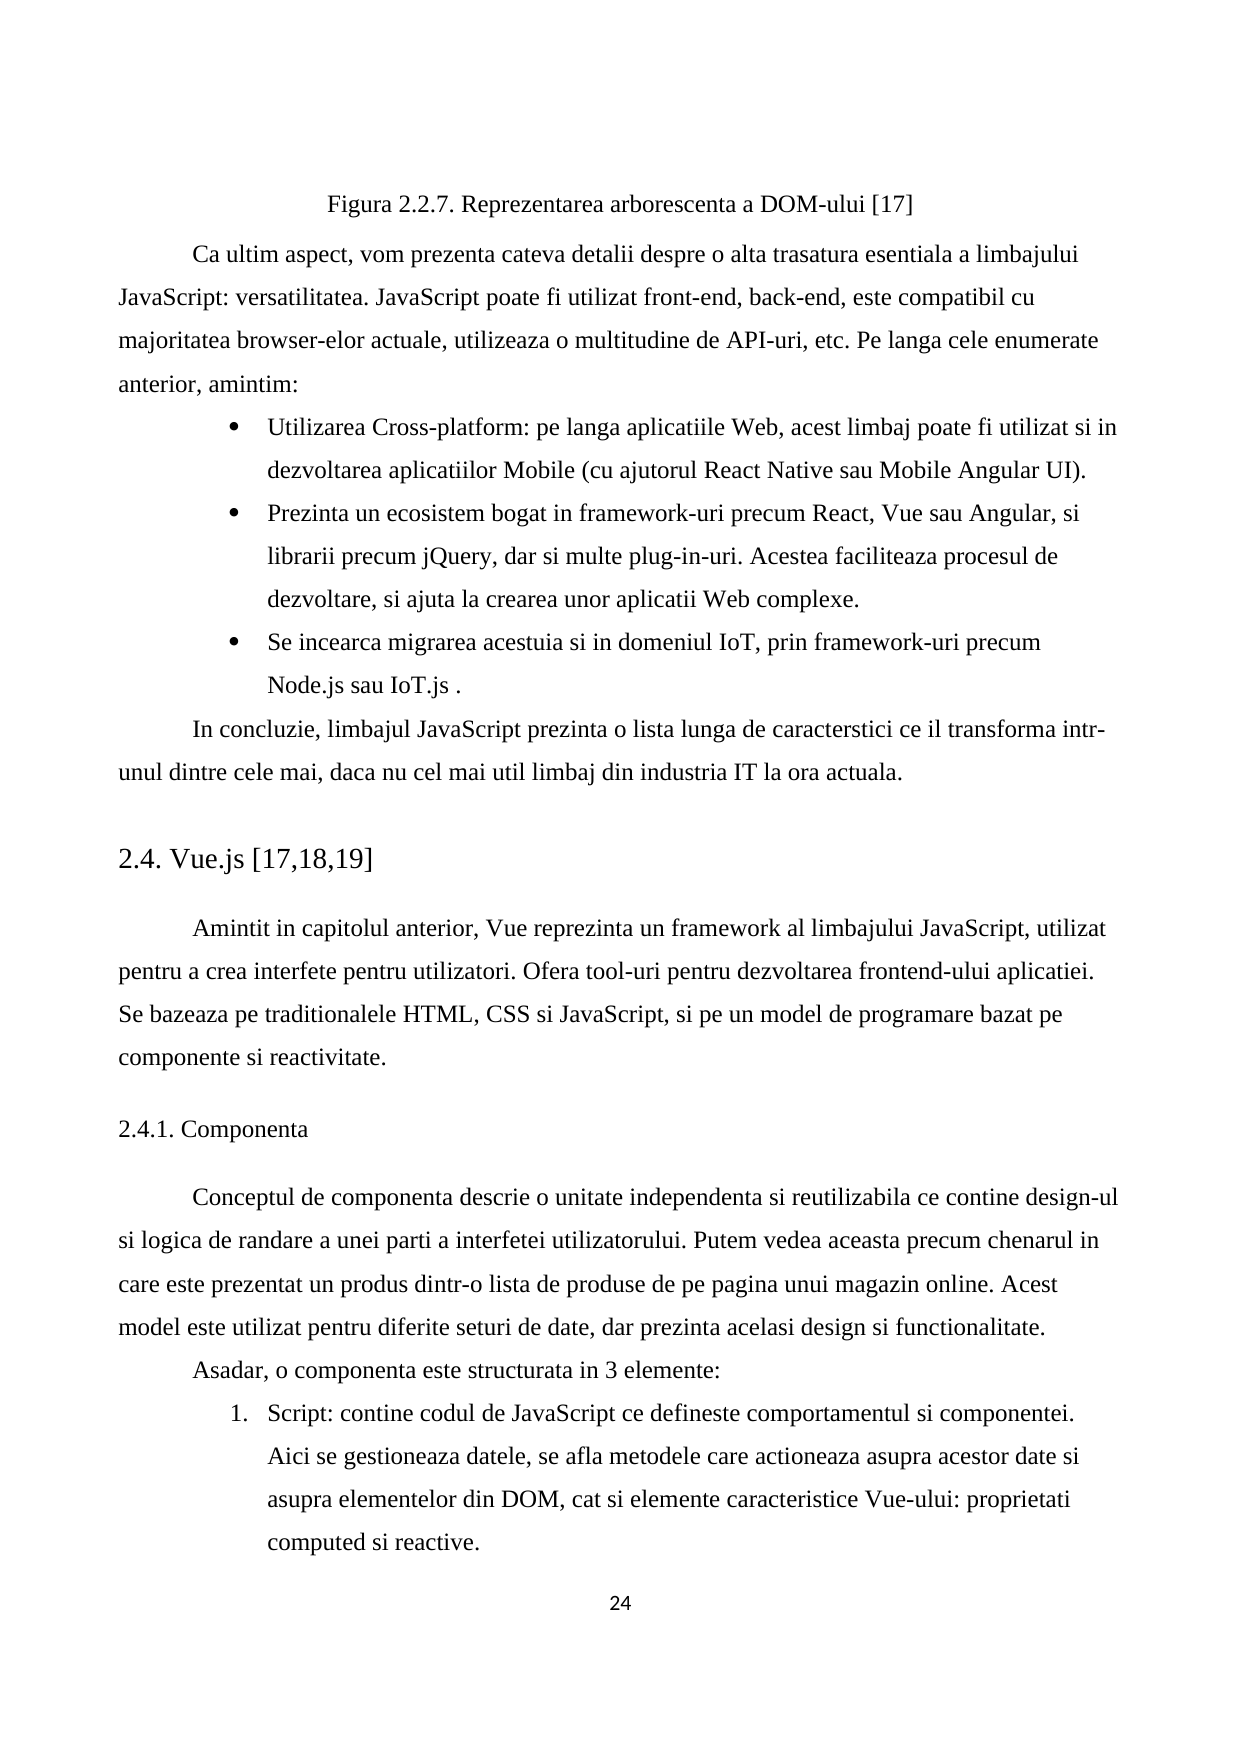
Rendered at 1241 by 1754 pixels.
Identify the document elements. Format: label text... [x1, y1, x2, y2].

text Asadar, o componenta este structurata in 3 elemente: [118, 1355, 1122, 1384]
text Amintit in capitolul anterior, Vue reprezinta un framework al limbajului JavaScript, utilizat pentru a crea interfete pentru utilizatori. Ofera tool-uri pentru dezvoltarea frontend-ului aplicatiei. Se bazeaza pe traditionalele HTML, CSS si JavaScript, si pe un model de programare bazat pe componente si reactivitate. [118, 913, 1122, 1071]
list Prezinta un ecosistem bogat in framework-uri precum React, Vue sau Angular, si librarii precum jQuery, dar si multe plug-in-uri. Acestea faciliteaza procesul de dezvoltare, si ajuta la crearea unor aplicatii Web complexe. [229, 498, 1122, 613]
list Utilizarea Cross-platform: pe langa aplicatiile Web, acest limbaj poate fi utilizat si in dezvoltarea aplicatiilor Mobile (cu ajutorul React Native sau Mobile Angular UI). [229, 412, 1122, 484]
text In concluzie, limbajul JavaScript prezinta o lista lunga de caracterstici ce il transforma intr-unul dintre cele mai, daca nu cel mai util limbaj din industria IT la ora actuala. [118, 714, 1122, 786]
text Conceptul de componenta descrie o unitate independenta si reutilizabila ce contine design-ul si logica de randare a unei parti a interfetei utilizatorului. Putem vedea aceasta precum chenarul in care este prezentat un produs dintr-o lista de produse de pe pagina unui magazin online. Acest model este utilizat pentru diferite seturi de date, dar prezinta acelasi design si functionalitate. [118, 1182, 1122, 1341]
text 2.4.1. Componenta [118, 1114, 1122, 1143]
list Script: contine codul de JavaScript ce defineste comportamentul si componentei. Aici se gestioneaza datele, se afla metodele care actioneaza asupra acestor date si asupra elementelor din DOM, cat si elemente caracteristice Vue-ului: proprietati computed si reactive. [229, 1398, 1122, 1556]
list Se incearca migrarea acestuia si in domeniul IoT, prin framework-uri precum Node.js sau IoT.js . [229, 627, 1122, 699]
text Ca ultim aspect, vom prezenta cateva detalii despre o alta trasatura esentiala a limbajului JavaScript: versatilitatea. JavaScript poate fi utilizat front-end, back-end, este compatibil cu majoritatea browser-elor actuale, utilizeaza o multitudine de API-uri, etc. Pe langa cele enumerate anterior, amintim: [118, 239, 1122, 397]
text Figura 2.2.7. Reprezentarea arborescenta a DOM-ului [17] [118, 189, 1122, 218]
text 2.4. Vue.js [17,18,19] [118, 842, 1122, 875]
